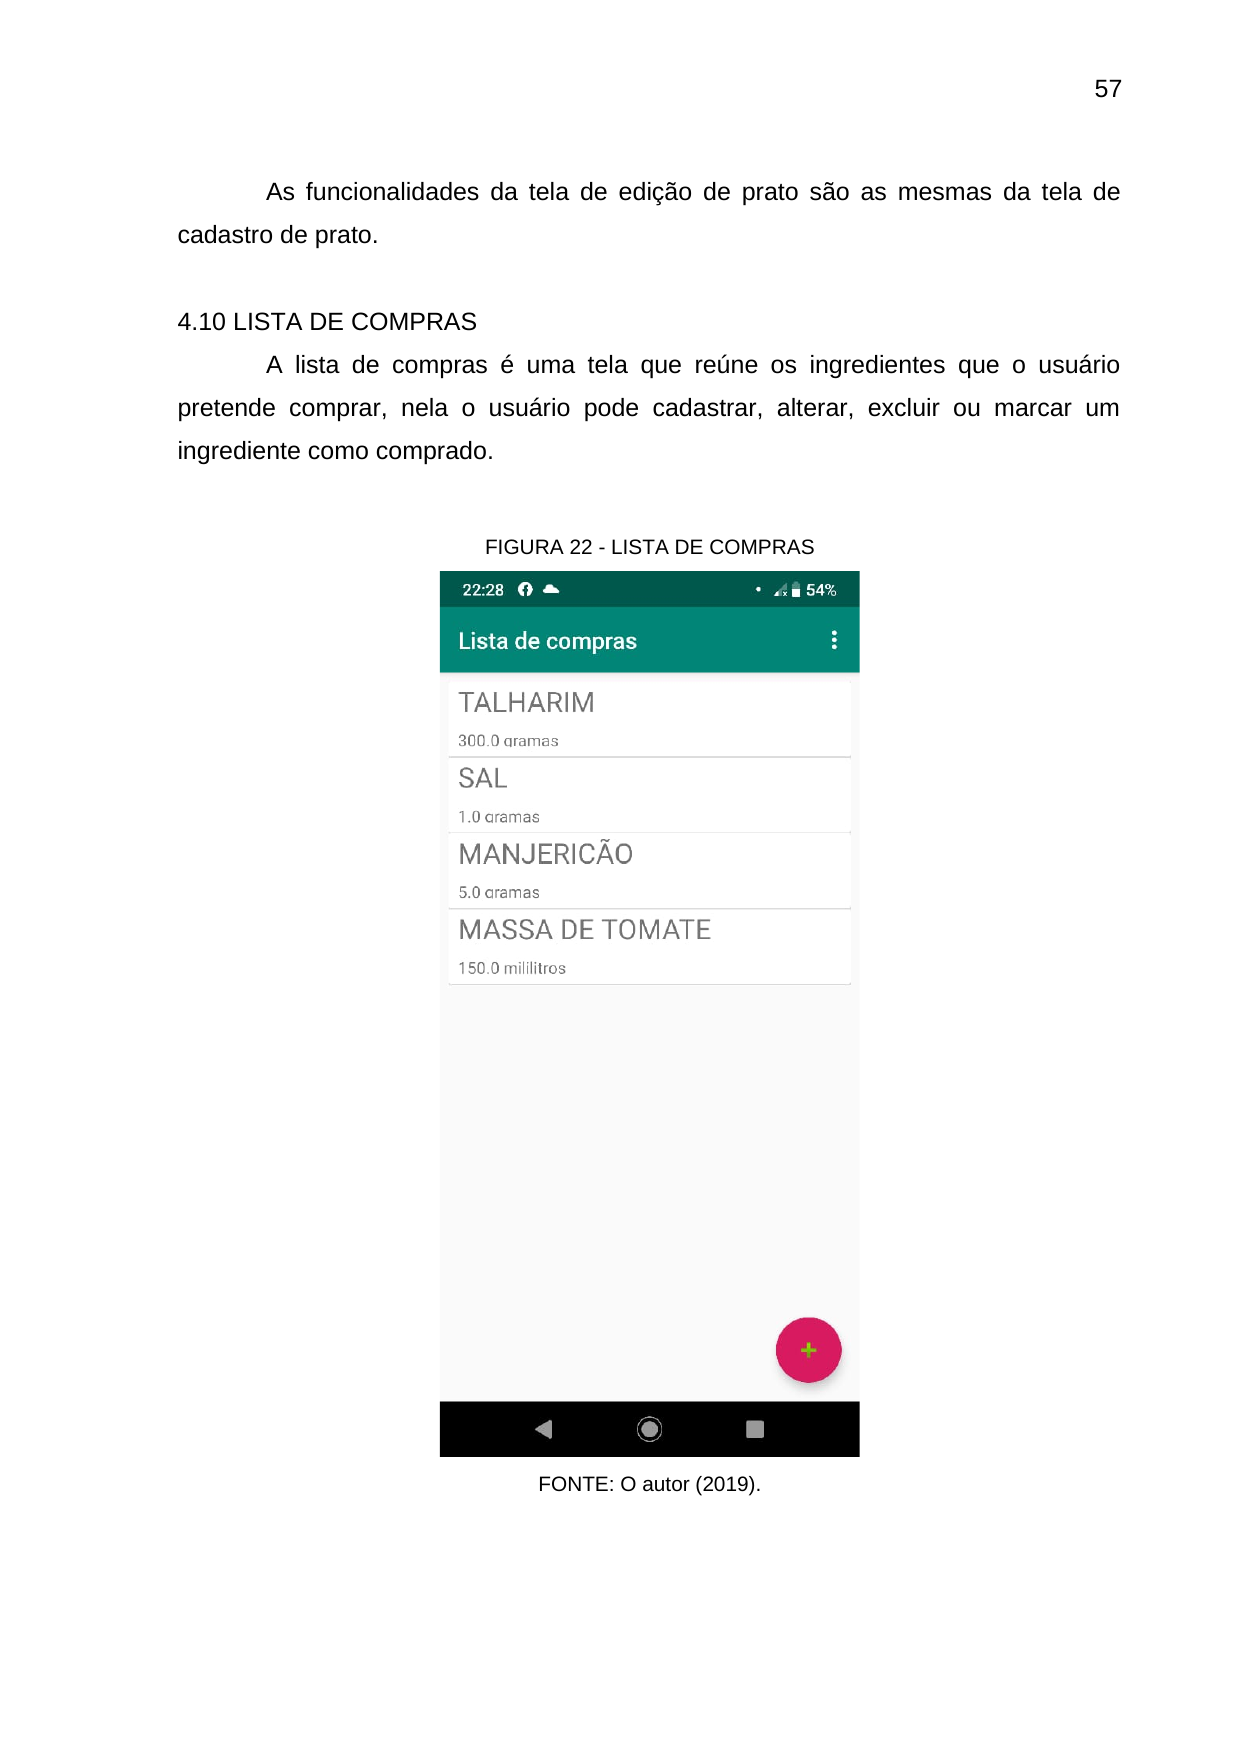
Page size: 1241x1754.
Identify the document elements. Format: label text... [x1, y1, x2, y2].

text A lista de compras é uma tela que reúne os ingredientes que o usuário pretende comprar, nela o usuário pode cadastrar, alterar, excluir ou marcar um ingrediente como comprado. [177, 350, 1122, 465]
picture [439, 571, 860, 1457]
text FIGURA 22 - LISTA DE COMPRAS [177, 535, 1122, 559]
text As funcionalidades da tela de edição de prato são as mesmas da tela de cadastro de prato. [177, 177, 1122, 249]
text FONTE: O autor (2019). [177, 1471, 1122, 1495]
subtitle LISTA DE COMPRAS [177, 307, 1122, 335]
